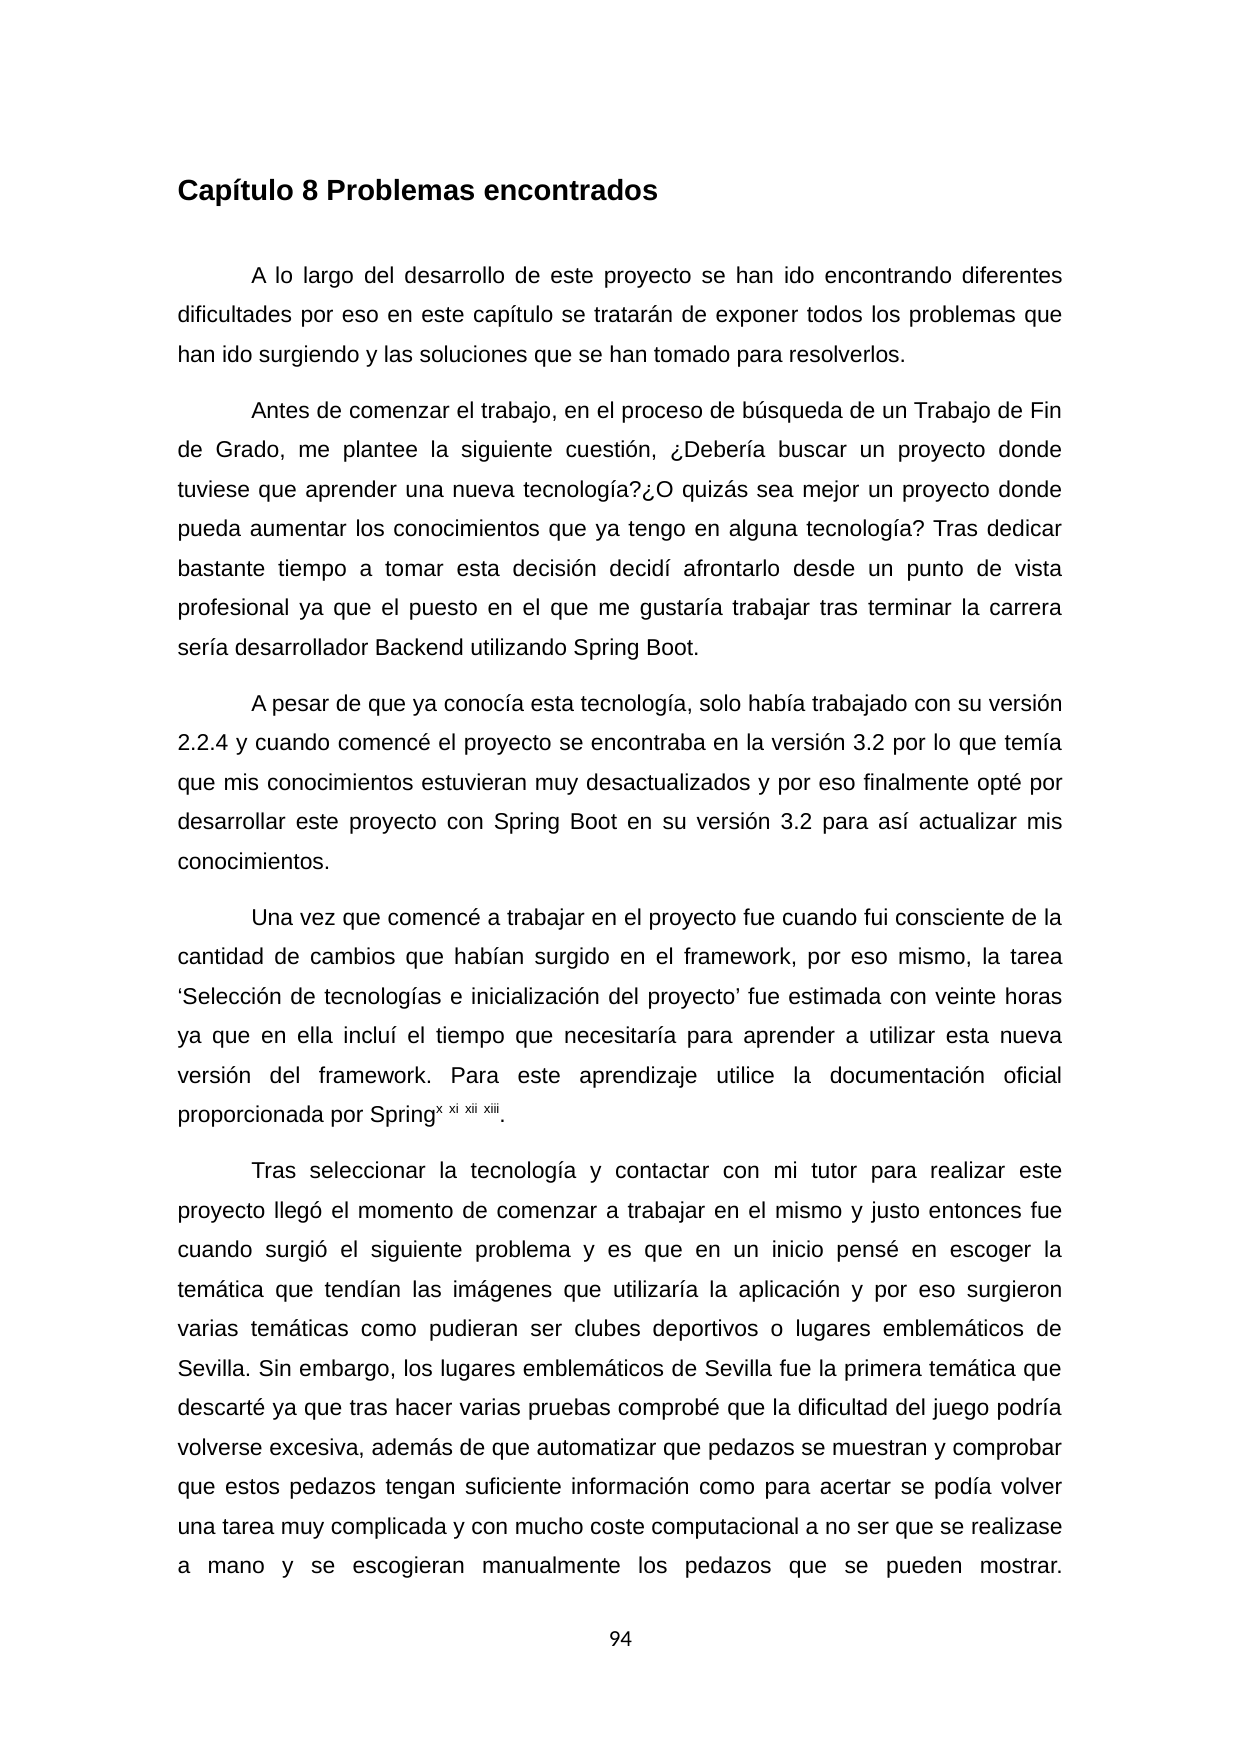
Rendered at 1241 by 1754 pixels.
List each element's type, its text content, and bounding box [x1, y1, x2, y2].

text Una vez que comencé a trabajar en el proyecto fue cuando fui consciente de la cantidad de cambios que habían surgido en el framework, por eso mismo, la tarea ‘Selección de tecnologías e inicialización del proyecto’ fue estimada con veinte horas ya que en ella incluí el tiempo que necesitaría para aprender a utilizar esta nueva versión del framework. Para este aprendizaje utilice la documentación oficial proporcionada por Spring . [177, 904, 1063, 1128]
text Antes de comenzar el trabajo, en el proceso de búsqueda de un Trabajo de Fin de Grado, me plantee la siguiente cuestión, ¿Debería buscar un proyecto donde tuviese que aprender una nueva tecnología?¿O quizás sea mejor un proyecto donde pueda aumentar los conocimientos que ya tengo en alguna tecnología? Tras dedicar bastante tiempo a tomar esta decisión decidí afrontarlo desde un punto de vista profesional ya que el puesto en el que me gustaría trabajar tras terminar la carrera sería desarrollador Backend utilizando Spring Boot. [177, 397, 1063, 660]
subtitle Problemas encontrados [177, 173, 1063, 206]
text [177, 1157, 1063, 1578]
text A pesar de que ya conocía esta tecnología, solo había trabajado con su versión 2.2.4 y cuando comencé el proyecto se encontraba en la versión 3.2 por lo que temía que mis conocimientos estuvieran muy desactualizados y por eso finalmente opté por desarrollar este proyecto con Spring Boot en su versión 3.2 para así actualizar mis conocimientos. [177, 690, 1063, 874]
text A lo largo del desarrollo de este proyecto se han ido encontrando diferentes dificultades por eso en este capítulo se tratarán de exponer todos los problemas que han ido surgiendo y las soluciones que se han tomado para resolverlos. [177, 262, 1063, 367]
